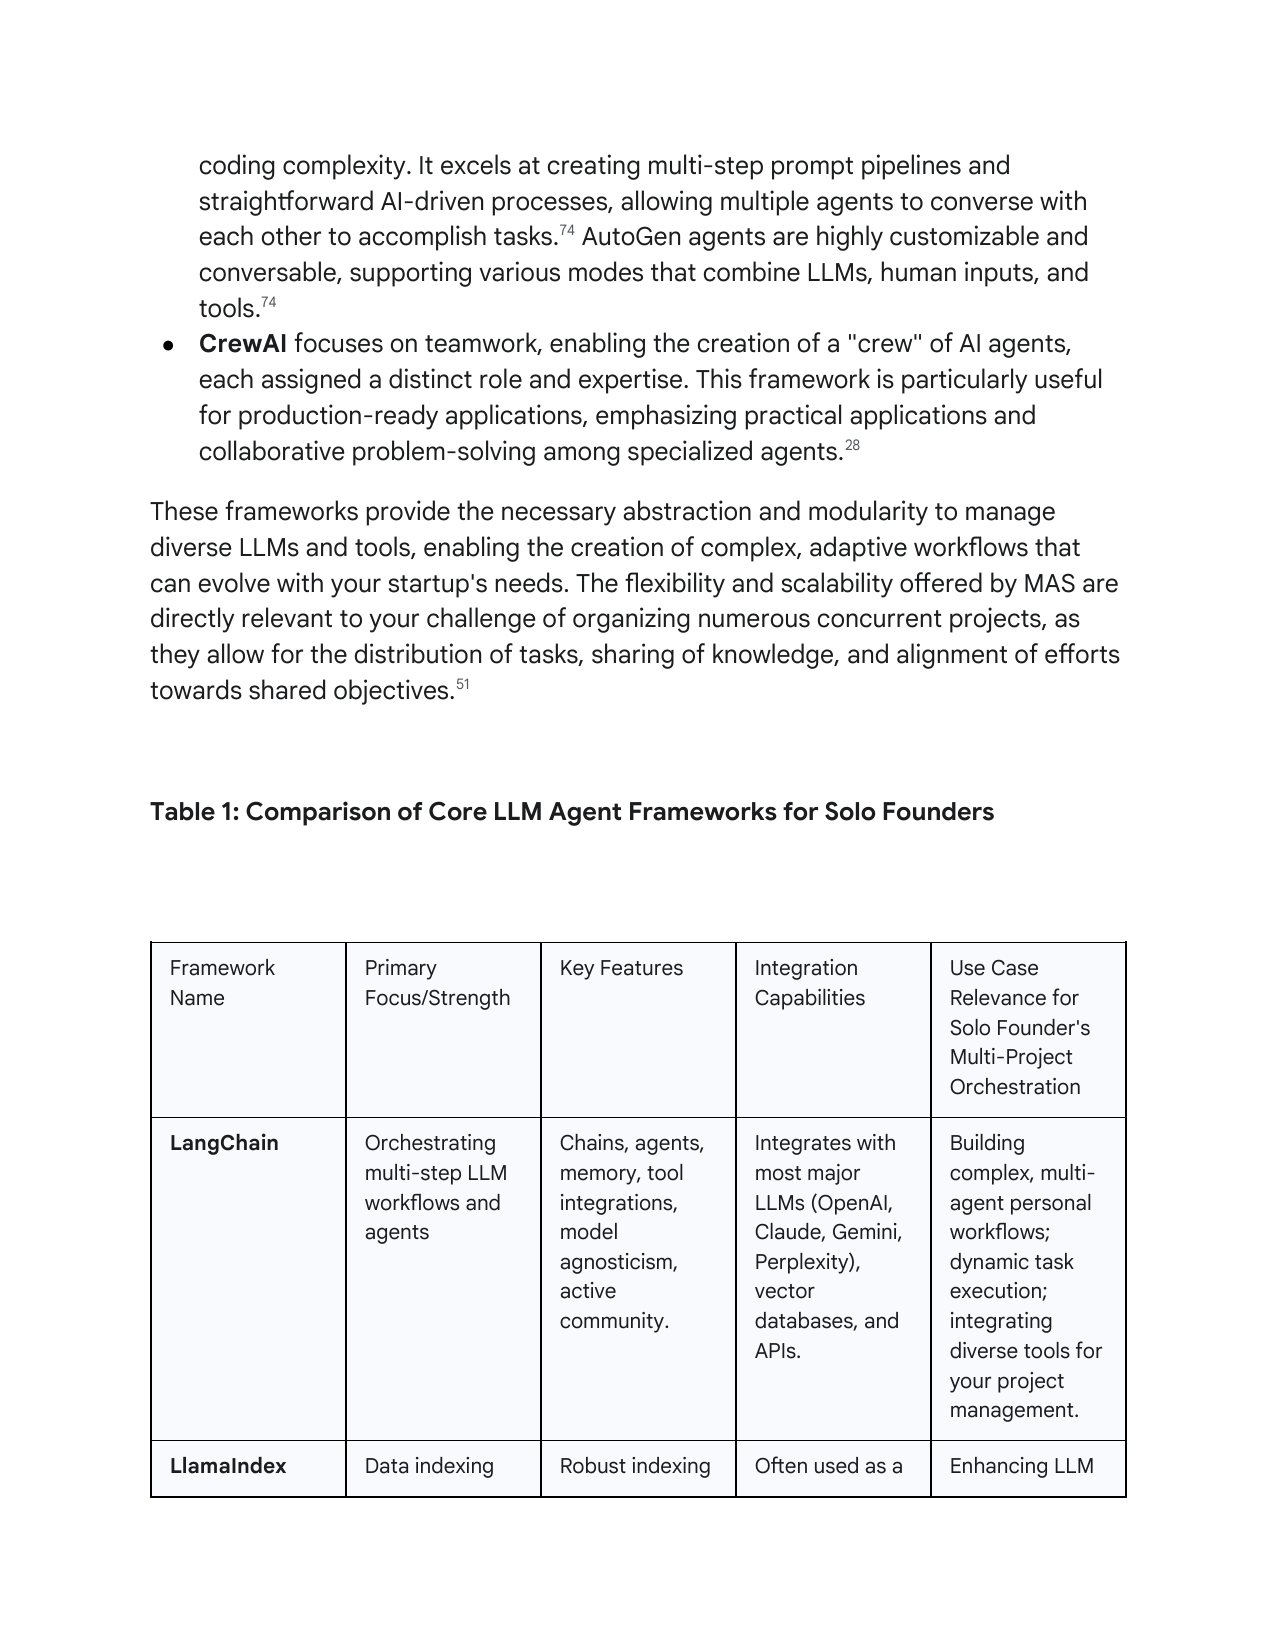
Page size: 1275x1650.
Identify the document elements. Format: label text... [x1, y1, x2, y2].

table_header Use Case Relevance for Solo Founder's Multi-Project Orchestration [932, 943, 1125, 1116]
table_cell Chains, agents, memory, tool integrations, model agnosticism, active community. [542, 1118, 735, 1440]
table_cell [932, 1441, 1125, 1496]
table_cell Building complex, multi-agent personal workflows; dynamic task execution; integrating diverse tools for your project management. [932, 1118, 1125, 1440]
table_cell Orchestrating multi-step LLM workflows and agents [347, 1118, 540, 1440]
table_header Framework Name [152, 943, 345, 1116]
list CrewAI focuses on teamwork, enabling the creation of a "crew" of AI agents, each assigned a distinct role and expertise. This framework is particularly useful for production-ready applications, emphasizing practical applications and collaborative problem-solving among specialized agents.28 [161, 329, 1125, 467]
table_cell LlamaIndex [152, 1441, 345, 1496]
table_header Primary Focus/Strength [347, 943, 540, 1116]
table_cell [542, 1441, 735, 1496]
text These frameworks provide the necessary abstraction and modularity to manage diverse LLMs and tools, enabling the creation of complex, adaptive workflows that can evolve with your startup's needs. The flexibility and scalability offered by MAS are directly relevant to your challenge of organizing numerous concurrent projects, as they allow for the distribution of tasks, sharing of knowledge, and alignment of efforts towards shared objectives.51 [150, 497, 1125, 707]
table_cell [737, 1441, 930, 1496]
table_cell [347, 1441, 540, 1496]
table_cell LangChain [152, 1118, 345, 1440]
table_header Integration Capabilities [737, 943, 930, 1116]
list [161, 150, 1125, 324]
table_header Key Features [542, 943, 735, 1116]
subtitle Table 1: Comparison of Core LLM Agent Frameworks for Solo Founders [150, 797, 1125, 828]
table_cell Integrates with most major LLMs (OpenAI, Claude, Gemini, Perplexity), vector databases, and APIs. [737, 1118, 930, 1440]
